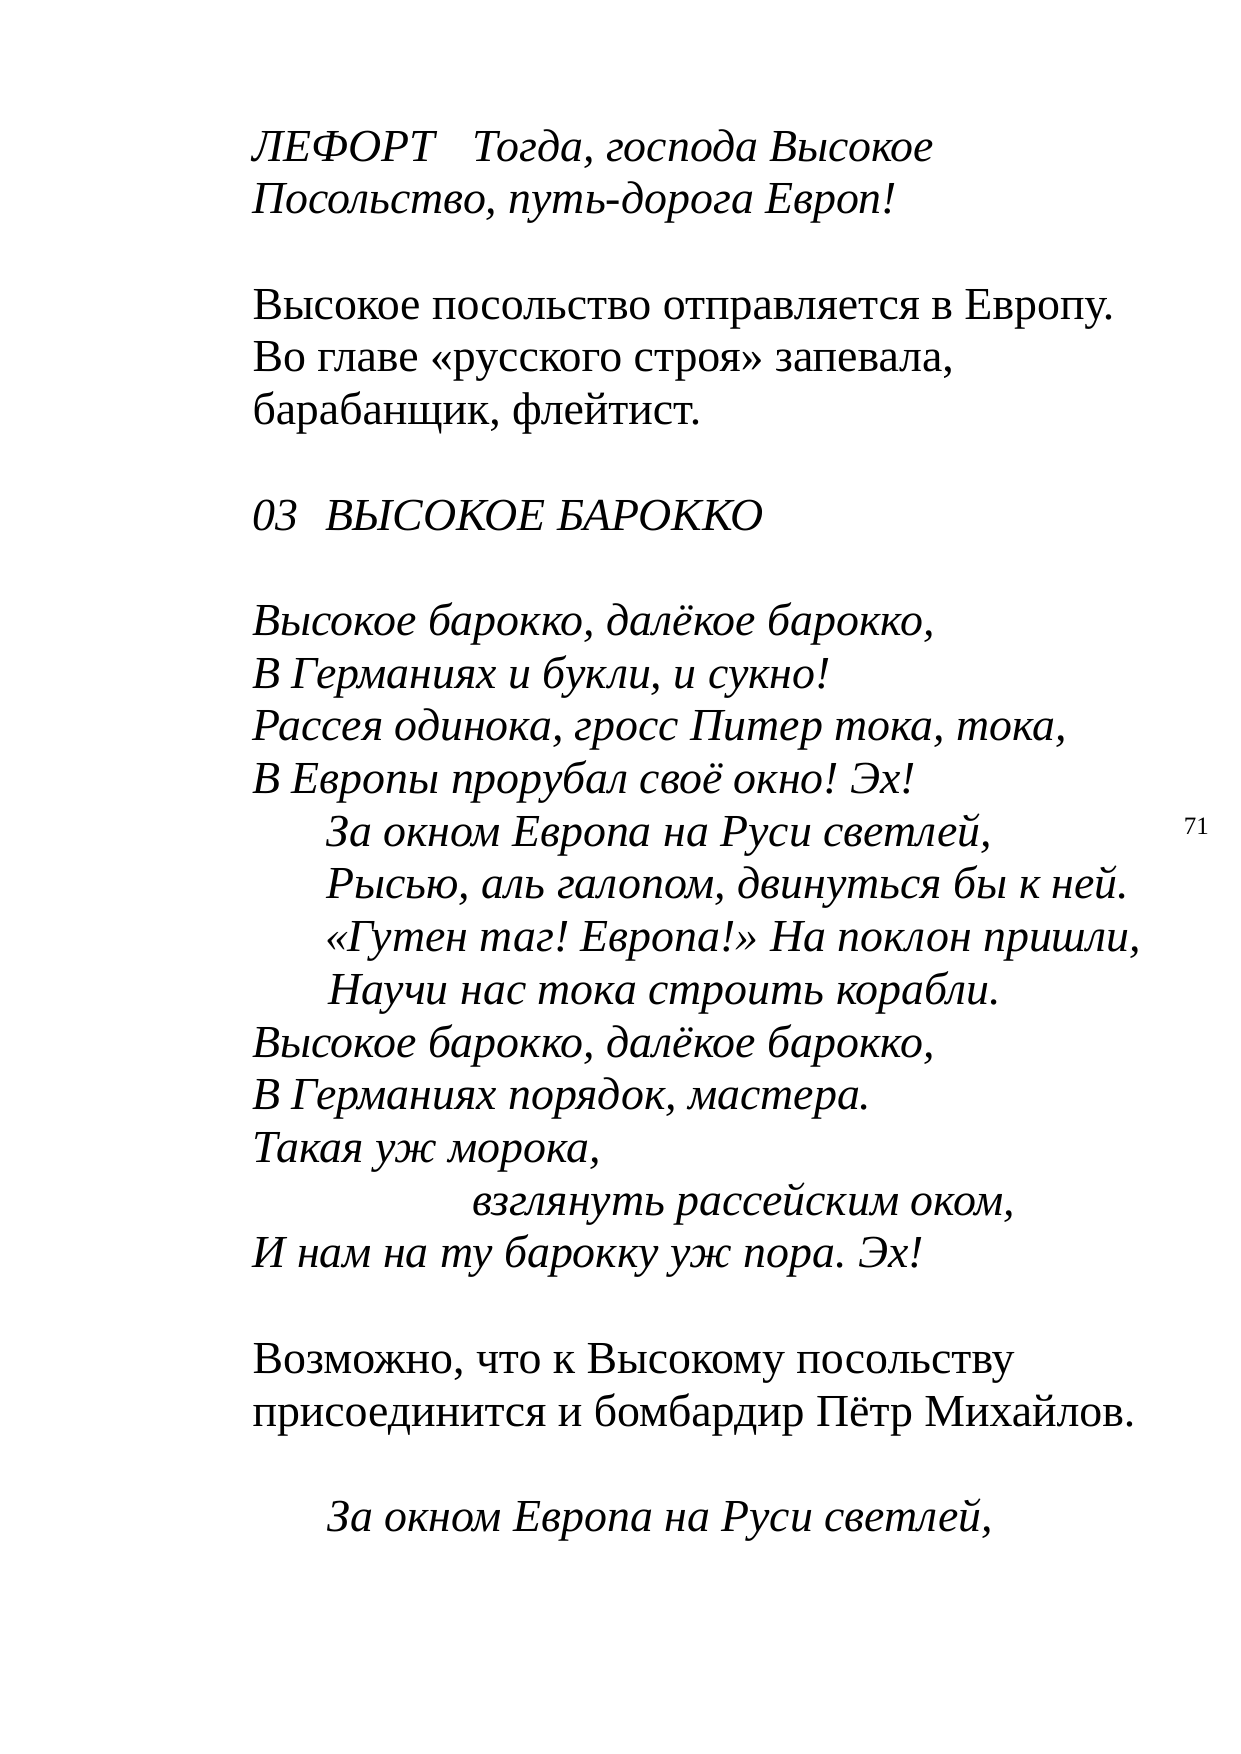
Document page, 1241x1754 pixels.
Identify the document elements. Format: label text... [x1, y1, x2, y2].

text И нам на ту барокку уж пора. Эх! [252, 1225, 1152, 1278]
text В Германиях и букли, и сукно! [252, 645, 1152, 698]
text В Европы прорубал своё окно! Эх! [252, 751, 1152, 803]
text За окном Европа на Руси светлей, [177, 803, 1152, 856]
text Возможно, что к Высокому посольству присоединится и бомбардир Пётр Михайлов. [252, 1330, 1152, 1436]
text Такая уж морока, [252, 1119, 1152, 1172]
text взглянуть рассейским оком, [252, 1172, 1152, 1225]
text 03 ВЫСОКОЕ БАРОККО [252, 487, 1152, 540]
text Научи нас тока строить корабли. [271, 961, 1152, 1014]
text Высокое посольство отправляется в Европу. Во главе «русского строя» запевала, барабанщик, флейтист. [252, 276, 1152, 434]
text Высокое барокко, далёкое барокко, [252, 1014, 1152, 1067]
text Высокое барокко, далёкое барокко, [252, 592, 1152, 645]
text Рысью, аль галопом, двинуться бы к ней. «Гутен таг! Европа!» На поклон пришли, [177, 856, 1152, 961]
text За окном Европа на Руси светлей, [327, 1488, 1152, 1541]
text ЛЕФОРТ Тогда, господа Высокое Посольство, путь-дорога Европ! [252, 118, 1152, 223]
text В Германиях порядок, мастера. [252, 1067, 1152, 1119]
text Рассея одинока, гросс Питер тока, тока, [252, 698, 1152, 751]
